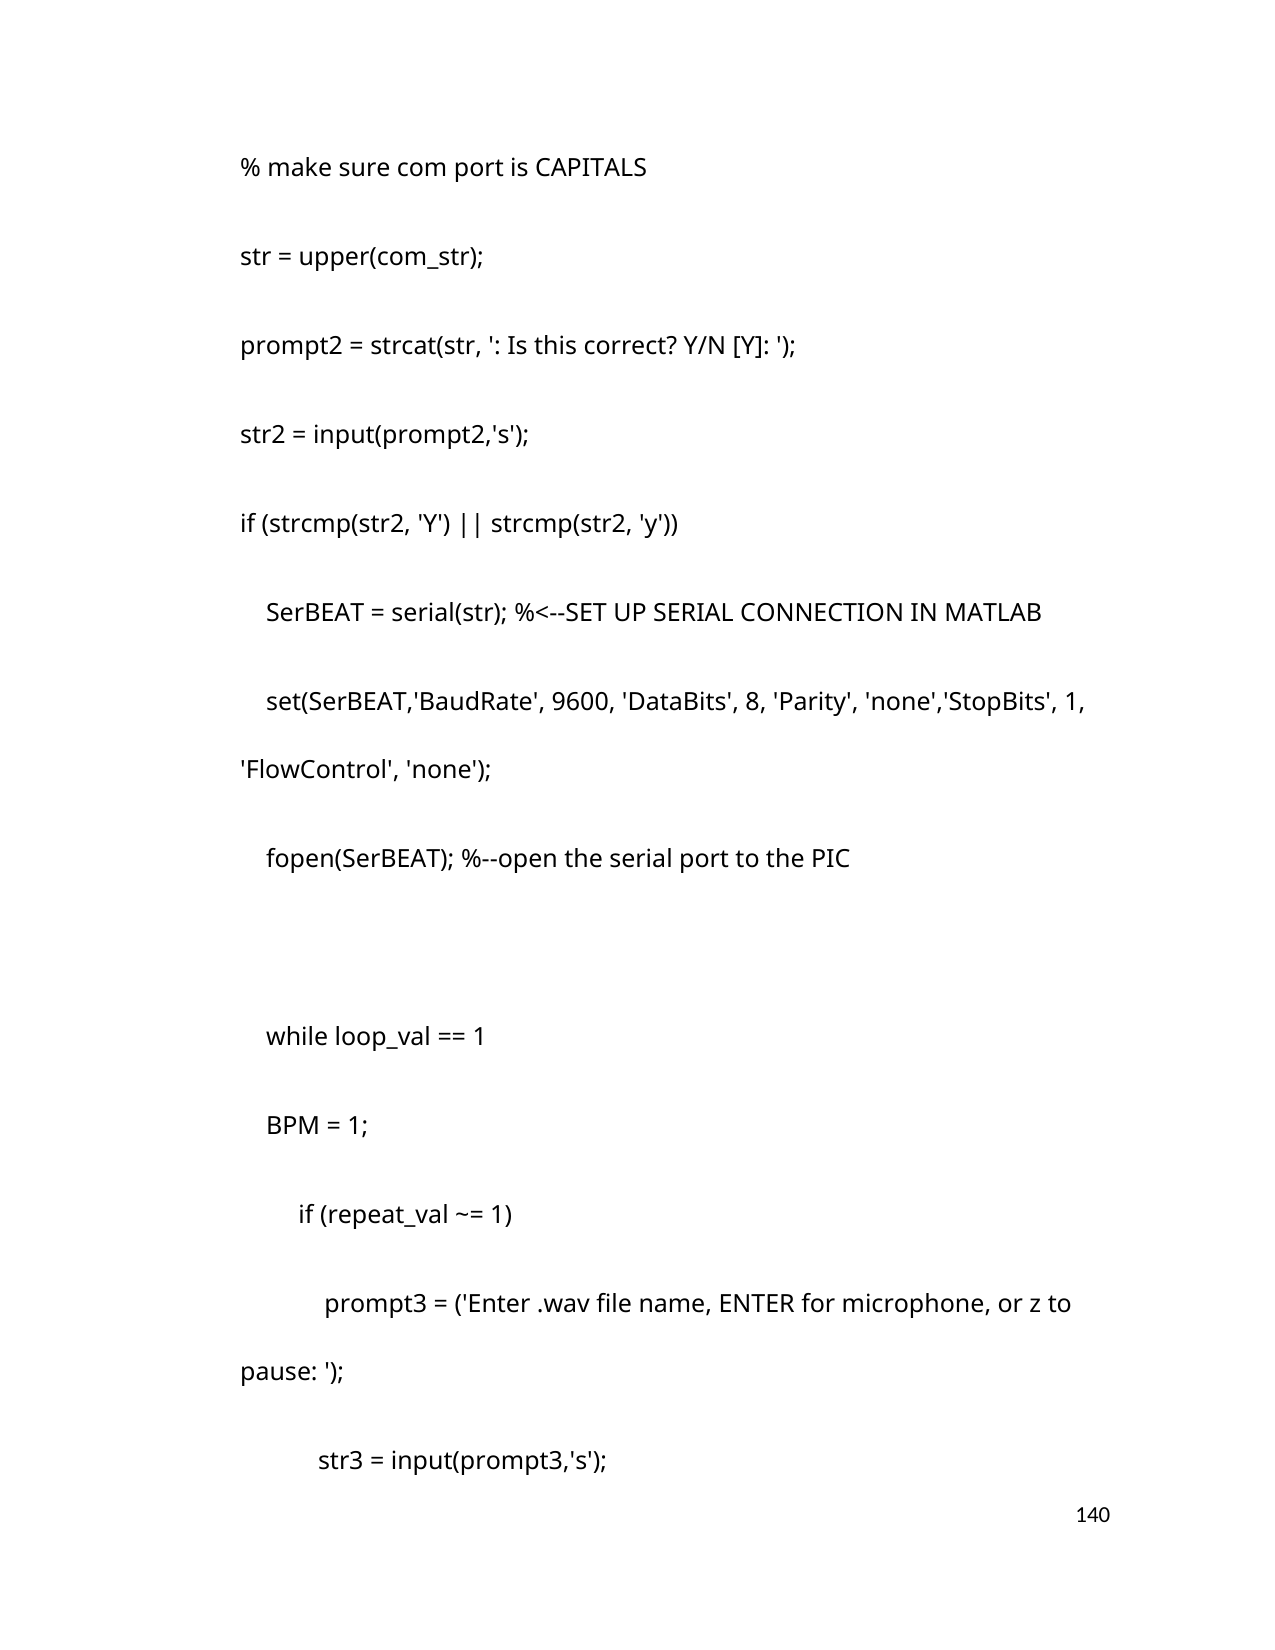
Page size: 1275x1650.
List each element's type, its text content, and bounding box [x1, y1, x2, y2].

text BPM = 1; [240, 1108, 1110, 1142]
text fopen(SerBEAT); %--open the serial port to the PIC [240, 841, 1110, 875]
text prompt3 = ('Enter .wav file name, ENTER for microphone, or z to pause: '); [240, 1286, 1110, 1388]
text % make sure com port is CAPITALS [240, 150, 1110, 184]
text if (repeat_val ~= 1) [240, 1197, 1110, 1231]
text SerBEAT = serial(str); %<--SET UP SERIAL CONNECTION IN MATLAB [240, 595, 1110, 629]
text while loop_val == 1 [240, 1019, 1110, 1053]
text str = upper(com_str); [240, 239, 1110, 273]
text prompt2 = strcat(str, ': Is this correct? Y/N [Y]: '); [240, 328, 1110, 362]
text set(SerBEAT,'BaudRate', 9600, 'DataBits', 8, 'Parity', 'none','StopBits', 1, 'FlowControl', 'none'); [240, 684, 1110, 786]
text str3 = input(prompt3,'s'); [240, 1443, 1110, 1477]
text str2 = input(prompt2,'s'); [240, 417, 1110, 451]
text if (strcmp(str2, 'Y') || strcmp(str2, 'y')) [240, 506, 1110, 540]
